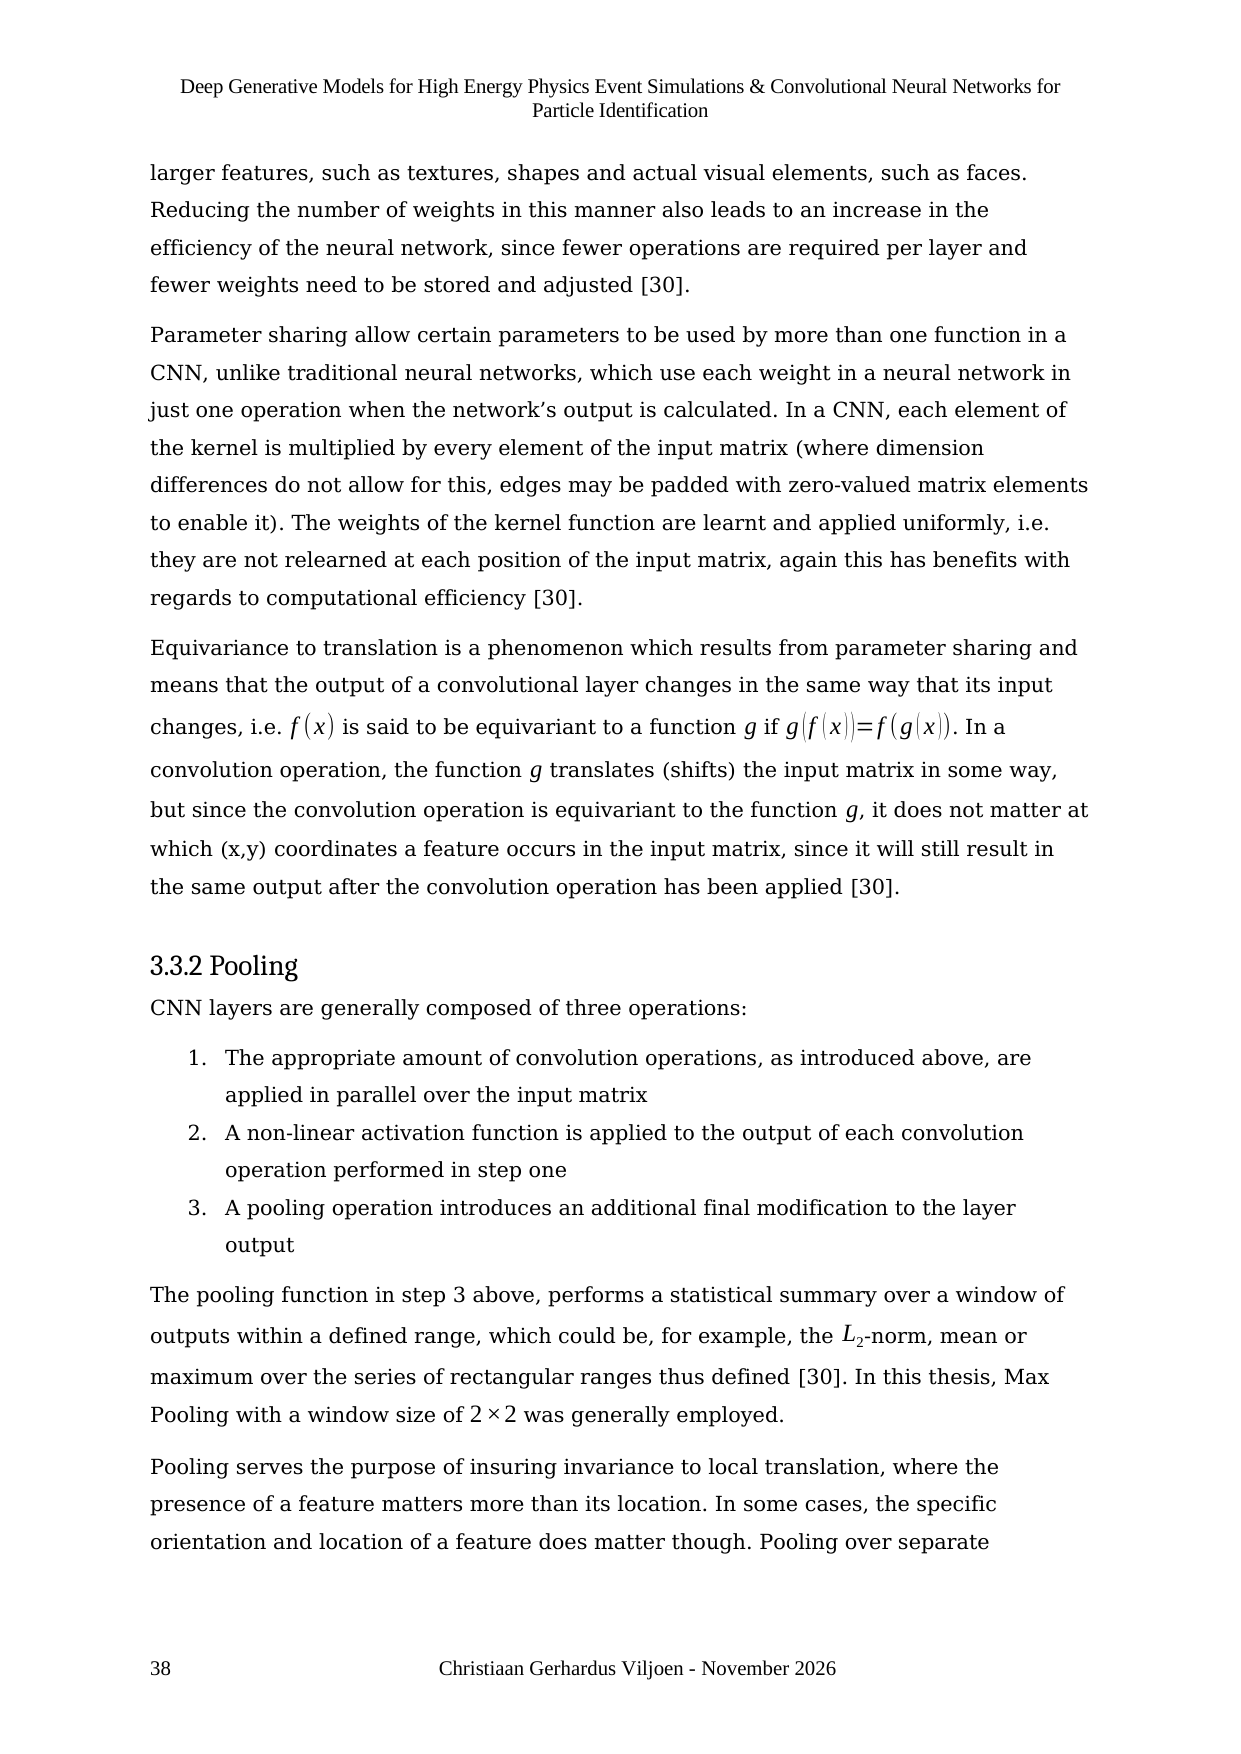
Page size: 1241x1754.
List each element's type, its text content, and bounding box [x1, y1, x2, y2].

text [150, 1454, 1090, 1554]
list The appropriate amount of convolution operations, as introduced above, are applied in parallel over the input matrix [187, 1045, 1090, 1107]
text The pooling function in step 3 above, performs a statistical summary over a window of outputs within a defined range, which could be, for example, the -norm, mean or maximum over the series of rectangular ranges thus defined . In this thesis, Max Pooling with a window size of was generally employed. [150, 1282, 1090, 1429]
subtitle Pooling [150, 949, 1090, 982]
text Parameter sharing allow certain parameters to be used by more than one function in a CNN, unlike traditional neural networks, which use each weight in a neural network in just one operation when the network’s output is calculated. In a CNN, each element of the kernel is multiplied by every element of the input matrix (where dimension differences do not allow for this, edges may be padded with zero-valued matrix elements to enable it). The weights of the kernel function are learnt and applied uniformly, i.e. they are not relearned at each position of the input matrix, again this has benefits with regards to computational efficiency . [150, 322, 1090, 609]
list A pooling operation introduces an additional final modification to the layer output [187, 1195, 1090, 1257]
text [150, 159, 1090, 297]
list A non-linear activation function is applied to the output of each convolution operation performed in step one [187, 1120, 1090, 1182]
text CNN layers are generally composed of three operations: [150, 995, 1090, 1020]
text Equivariance to translation is a phenomenon which results from parameter sharing and means that the output of a convolutional layer changes in the same way that its input changes, i.e. is said to be equivariant to a function if . In a convolution operation, the function translates (shifts) the input matrix in some way, but since the convolution operation is equivariant to the function , it does not matter at which (x,y) coordinates a feature occurs in the input matrix, since it will still result in the same output after the convolution operation has been applied . [150, 634, 1090, 899]
